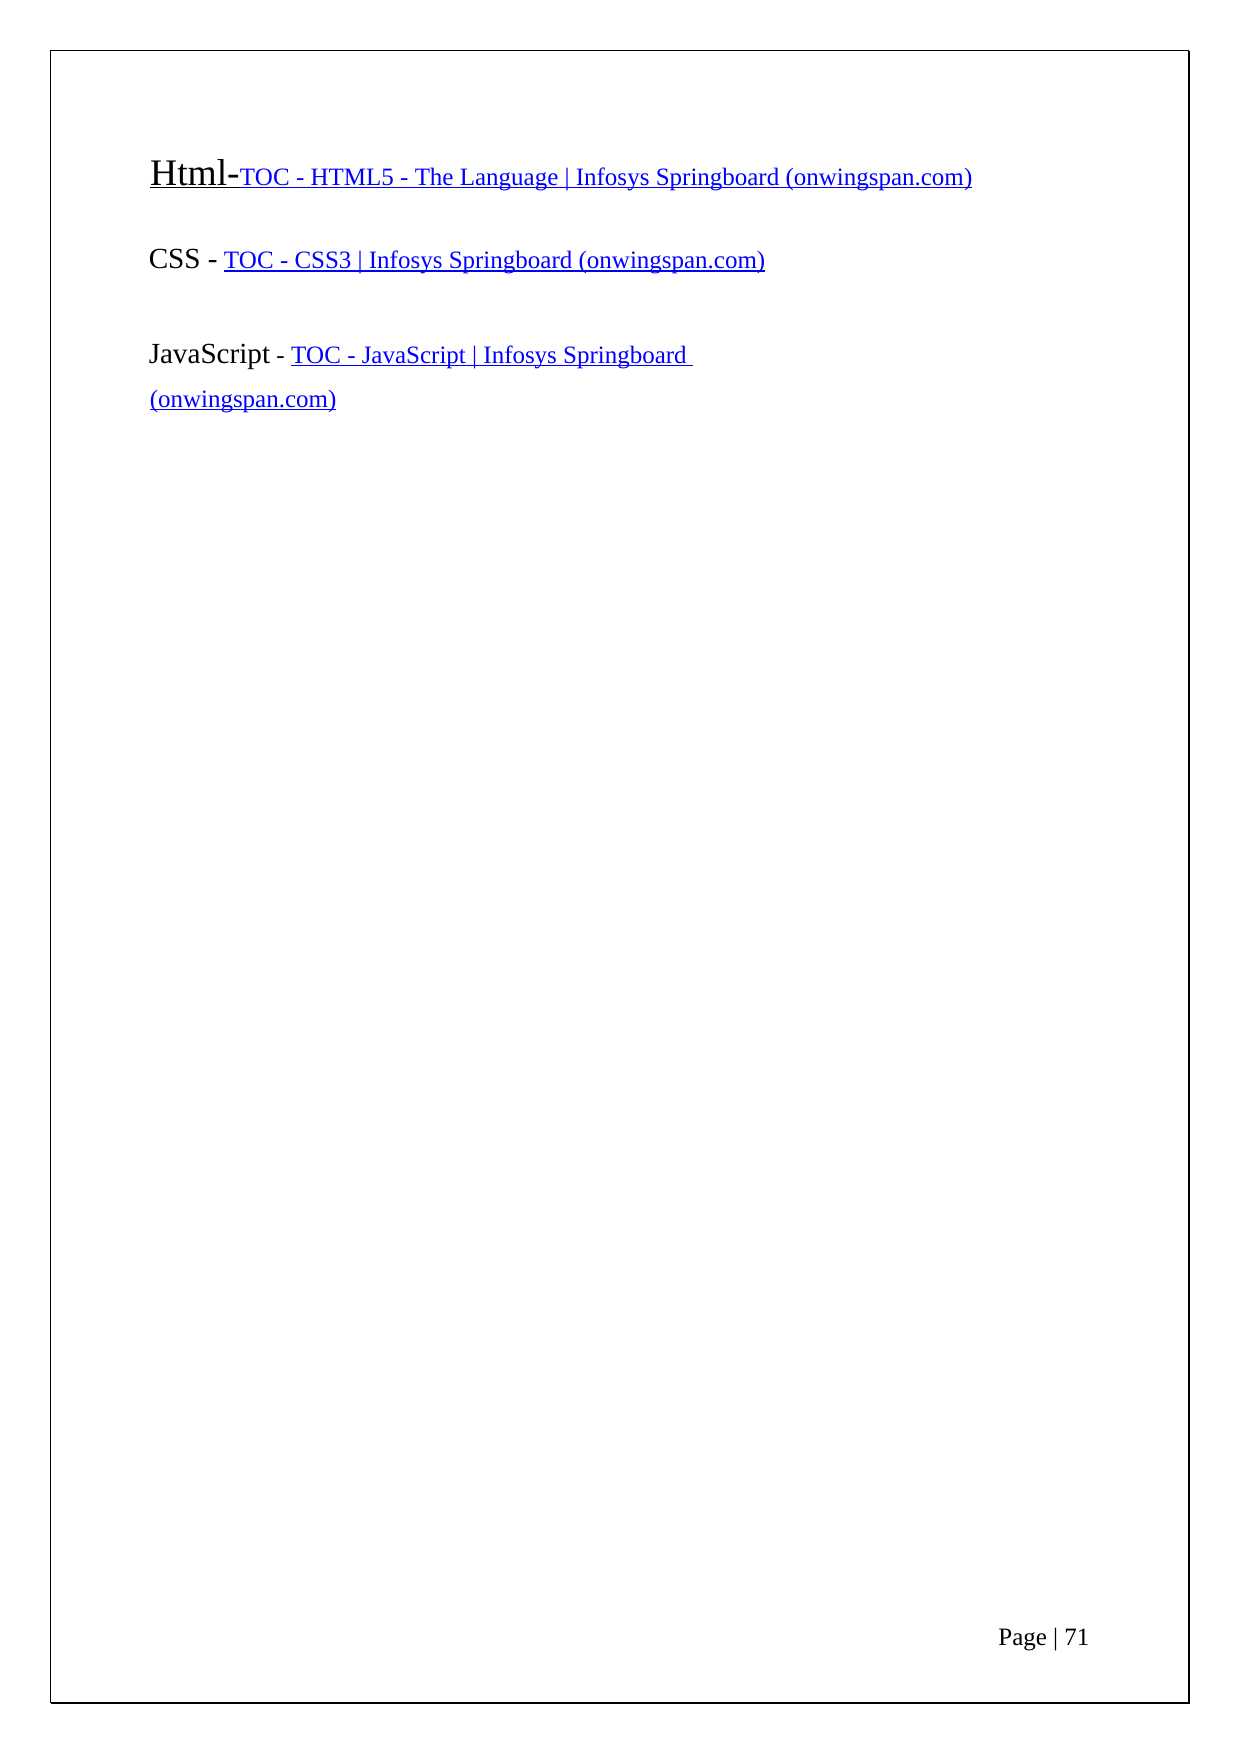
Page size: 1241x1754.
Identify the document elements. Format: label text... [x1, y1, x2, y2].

text CSS - TOC - CSS3 | Infosys Springboard (onwingspan.com) [148, 241, 1089, 275]
text JavaScript - TOC - JavaScript | Infosys Springboard (onwingspan.com) [148, 336, 819, 415]
text Html-TOC - HTML5 - The Language | Infosys Springboard (onwingspan.com) [150, 150, 1089, 193]
